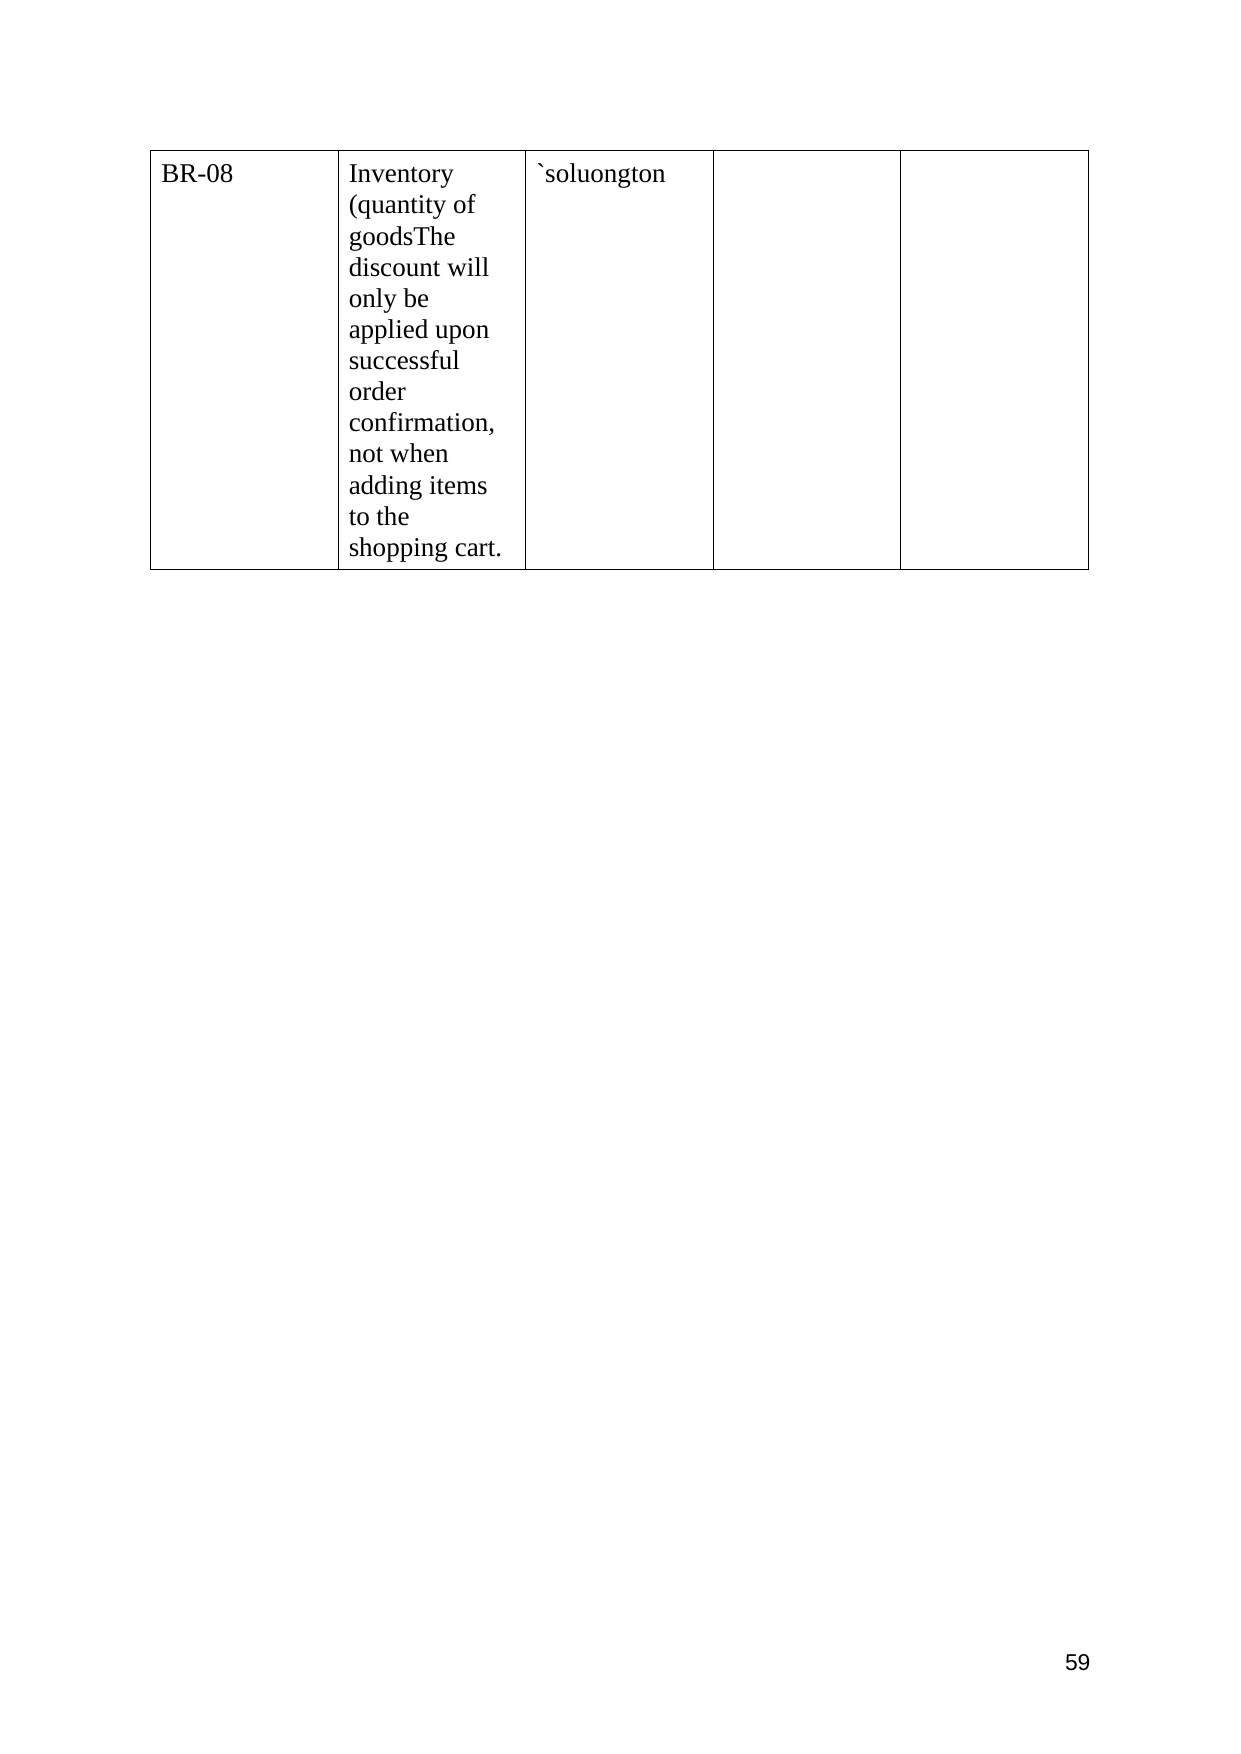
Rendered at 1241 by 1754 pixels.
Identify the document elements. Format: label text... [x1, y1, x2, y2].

table_cell BR-08 [151, 151, 338, 568]
table_cell [901, 151, 1088, 568]
table_cell [714, 151, 900, 568]
table_cell `soluongton [526, 151, 713, 568]
table_cell Inventory (quantity of goodsThe discount will only be applied upon successful order confirmation, not when adding items to the shopping cart. [339, 151, 525, 568]
